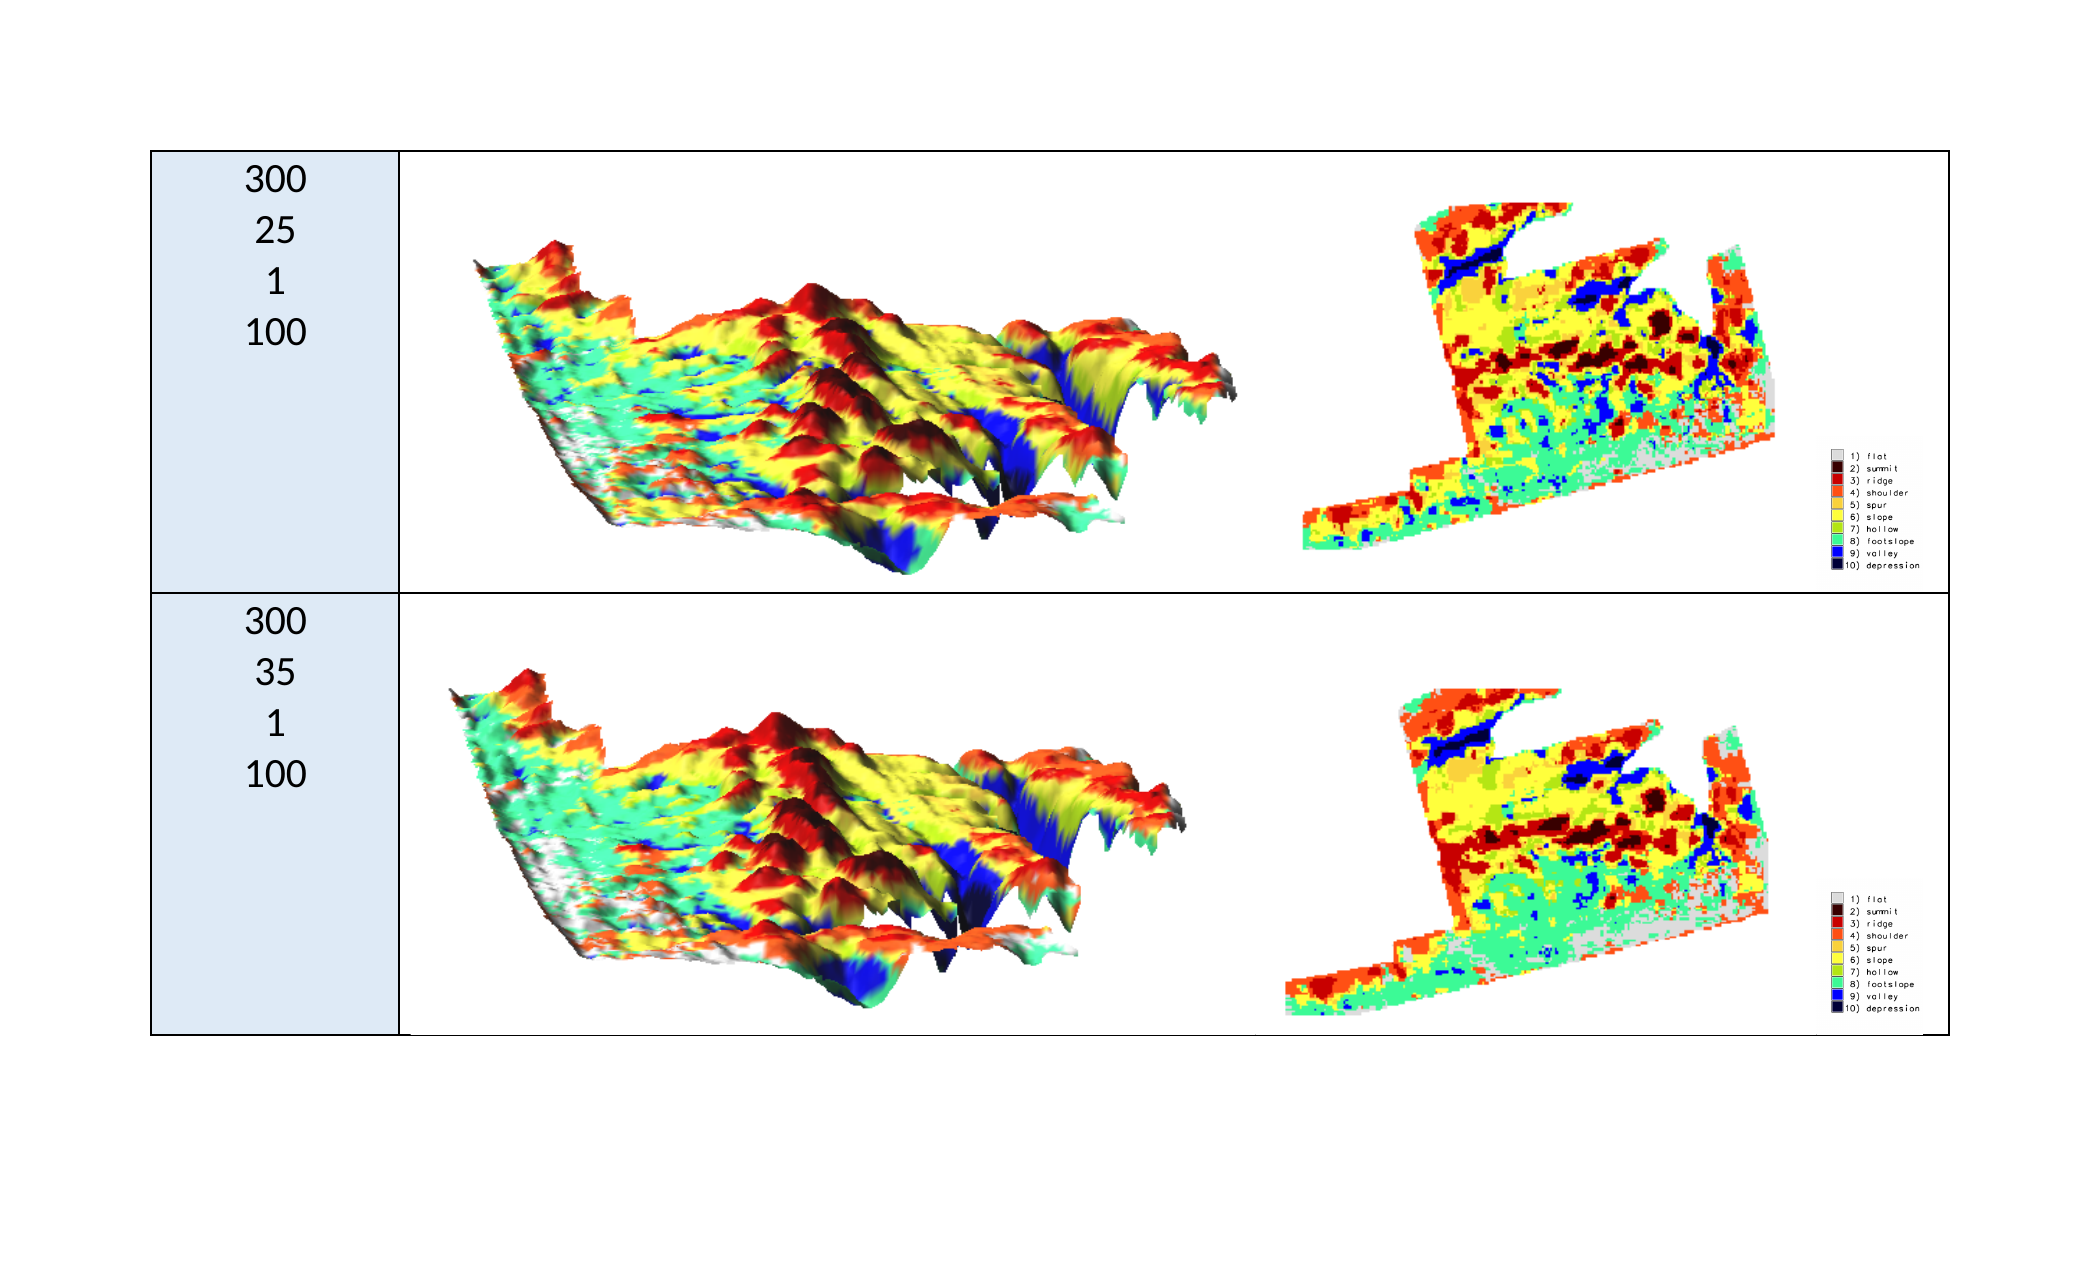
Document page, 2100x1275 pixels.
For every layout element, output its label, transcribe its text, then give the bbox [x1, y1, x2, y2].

table_cell [1817, 594, 1948, 1034]
table_cell [400, 594, 1255, 1034]
table_cell [1817, 152, 1948, 592]
picture [410, 152, 1923, 592]
picture [410, 594, 1923, 1035]
table_cell [400, 152, 1255, 592]
table_cell 300 35 1 100 [152, 594, 398, 1034]
table_cell 300 25 1 100 [152, 152, 398, 592]
